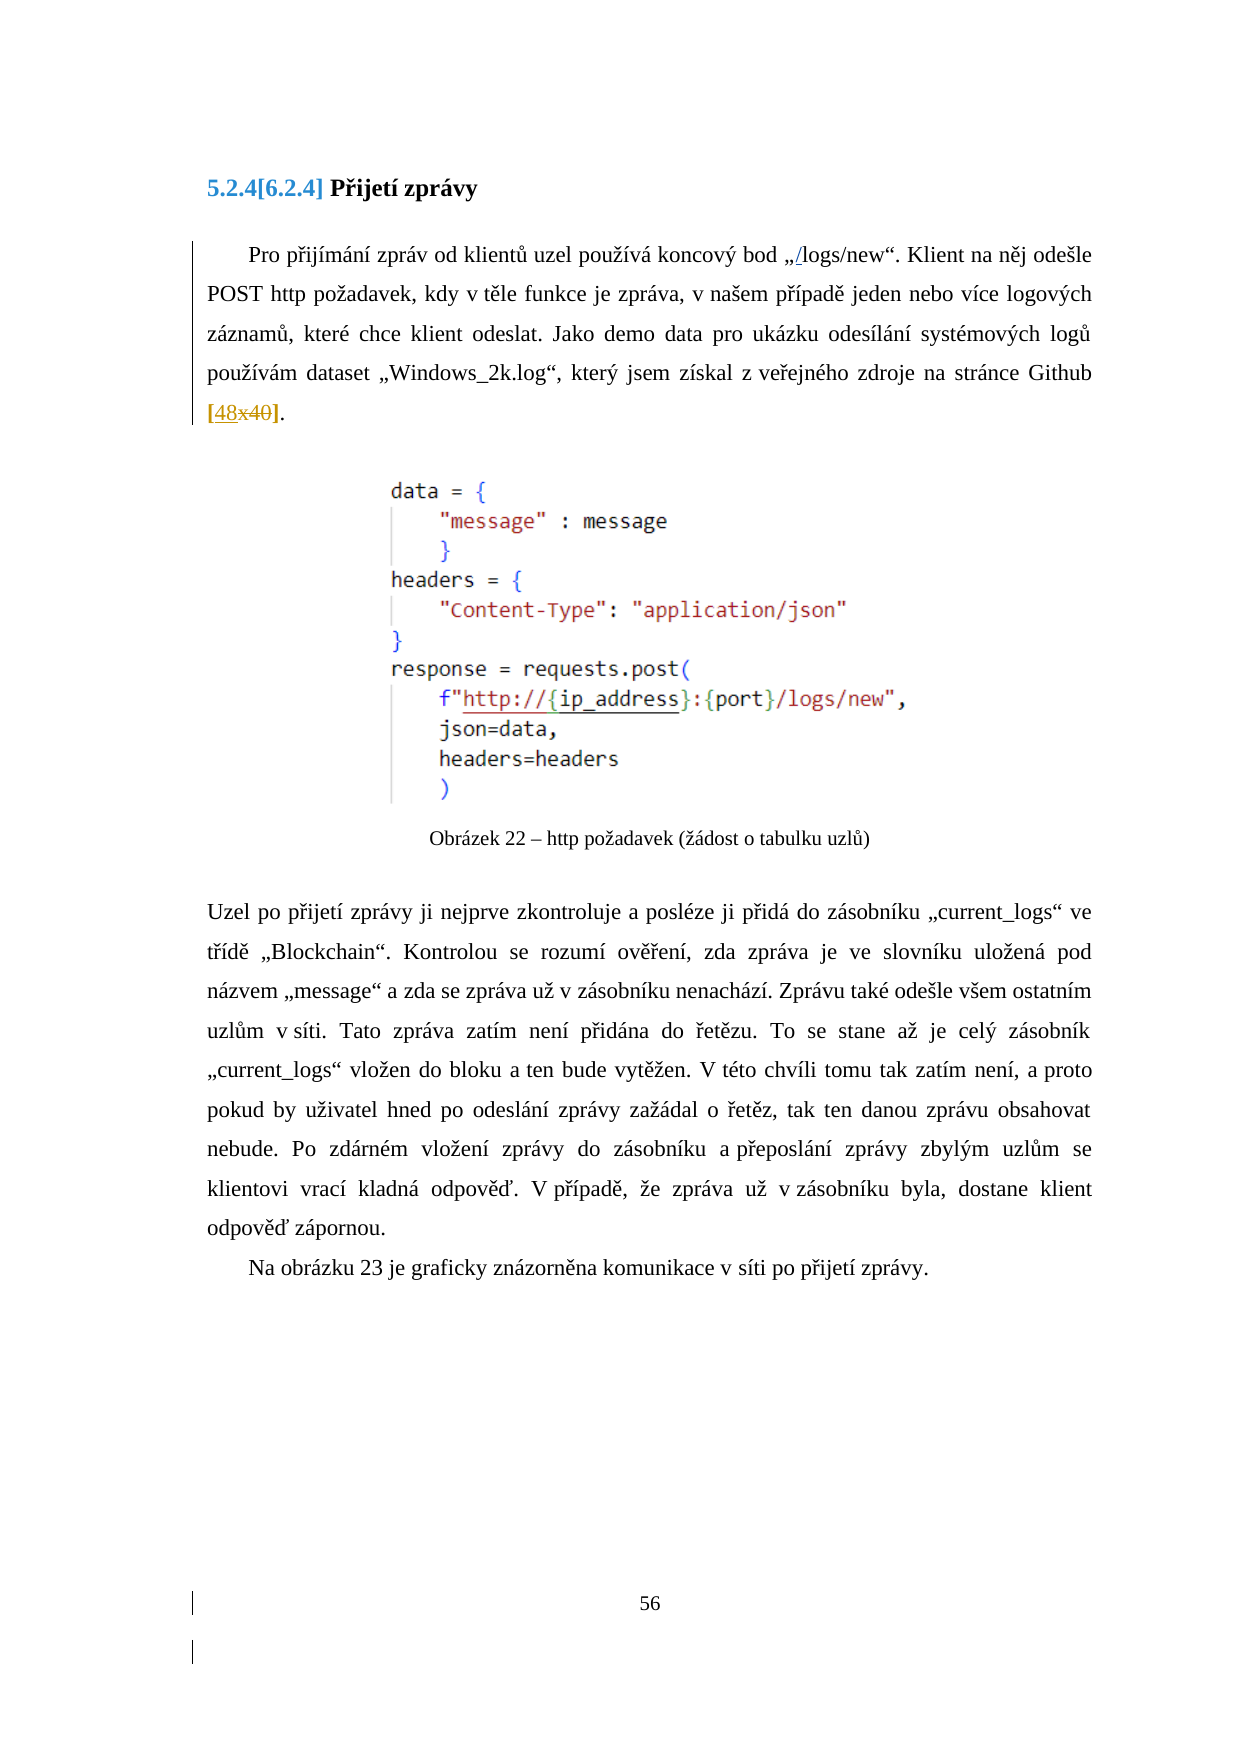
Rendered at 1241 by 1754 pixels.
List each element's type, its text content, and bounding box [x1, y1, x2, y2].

text Přijetí zprávy [207, 173, 1092, 201]
text Uzel po přijetí zprávy ji nejprve zkontroluje a posléze ji přidá do zásobníku „current_logs“ ve třídě „Blockchain“. Kontrolou se rozumí ověření, zda zpráva je ve slovníku uložená pod názvem „message“ a zda se zpráva už v zásobníku nenachází. Zprávu také odešle všem ostatním uzlům v síti. Tato zpráva zatím není přidána do řetězu. To se stane až je celý zásobník „current_logs“ vložen do bloku a ten bude vytěžen. V této chvíli tomu tak zatím není, a proto pokud by uživatel hned po odeslání zprávy zažádal o řetěz, tak ten danou zprávu obsahovat nebude. Po zdárném vložení zprávy do zásobníku a přeposlání zprávy zbylým uzlům se klientovi vrací kladná odpověď. V případě, že zpráva už v zásobníku byla, dostane klient odpověď zápornou. [207, 898, 1092, 1241]
text Obrázek 22 – http požadavek (žádost o tabulku uzlů) [207, 826, 1092, 850]
text Na obrázku 23 je graficky znázorněna komunikace v síti po přijetí zprávy. [207, 1254, 1092, 1280]
picture [387, 477, 913, 815]
text Pro přijímání zpráv od klientů uzel používá koncový bod „logs/new“. Klient na něj odešle POST http požadavek, kdy v těle funkce je zpráva, v našem případě jeden nebo více logových záznamů, které chce klient odeslat. Jako demo data pro ukázku odesílání systémových logů používám dataset „Windows_2k.log“, který jsem získal z veřejného zdroje na stránce Github []. [207, 241, 1092, 425]
